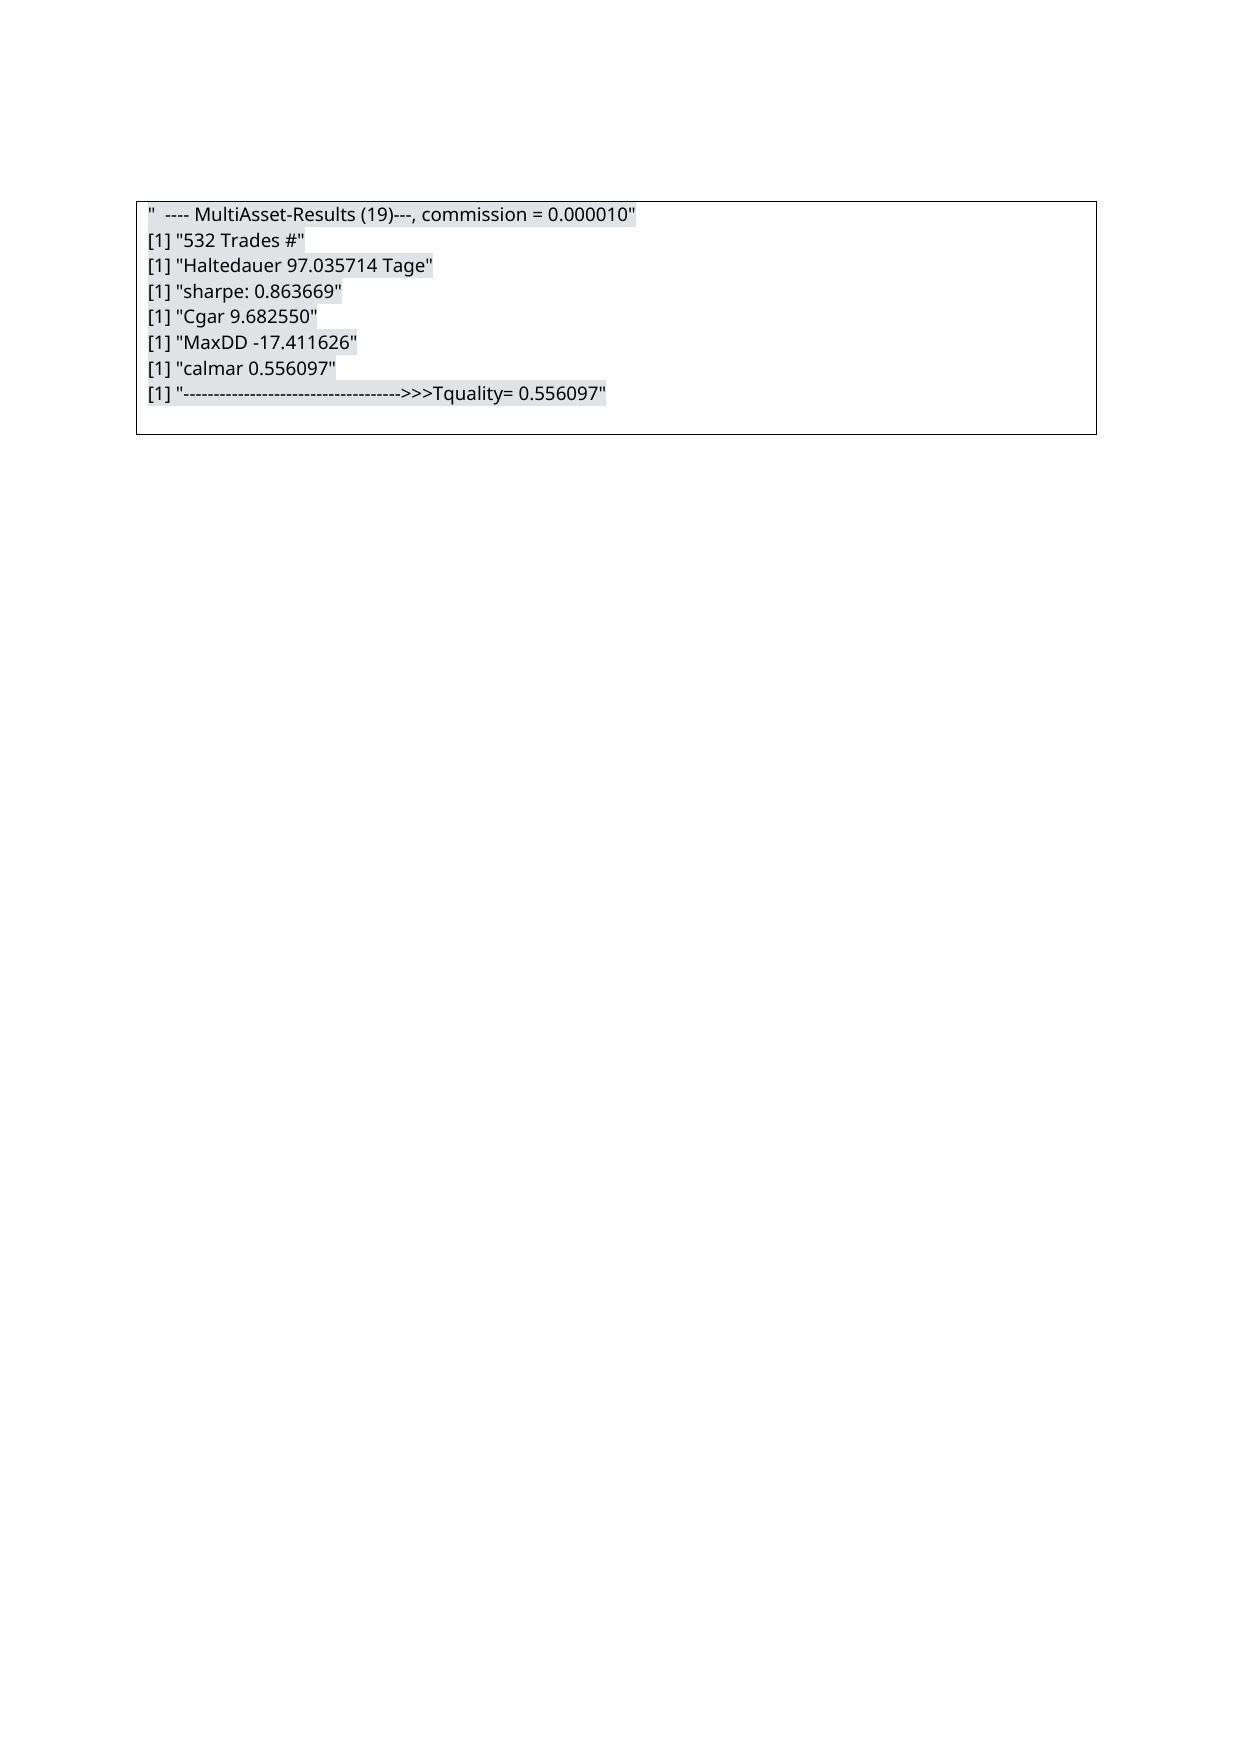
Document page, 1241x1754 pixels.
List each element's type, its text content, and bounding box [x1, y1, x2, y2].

table_header " ---- MultiAsset-Results (19)---, commission = 0.000010" [1] "532 Trades #" [1] "Haltedauer 97.035714 Tage" [1] "sharpe: 0.863669" [1] "Cgar 9.682550" [1] "MaxDD -17.411626" [1] "calmar 0.556097" [1] "------------------------------------>>>Tquality= 0.556097" [137, 202, 1096, 434]
